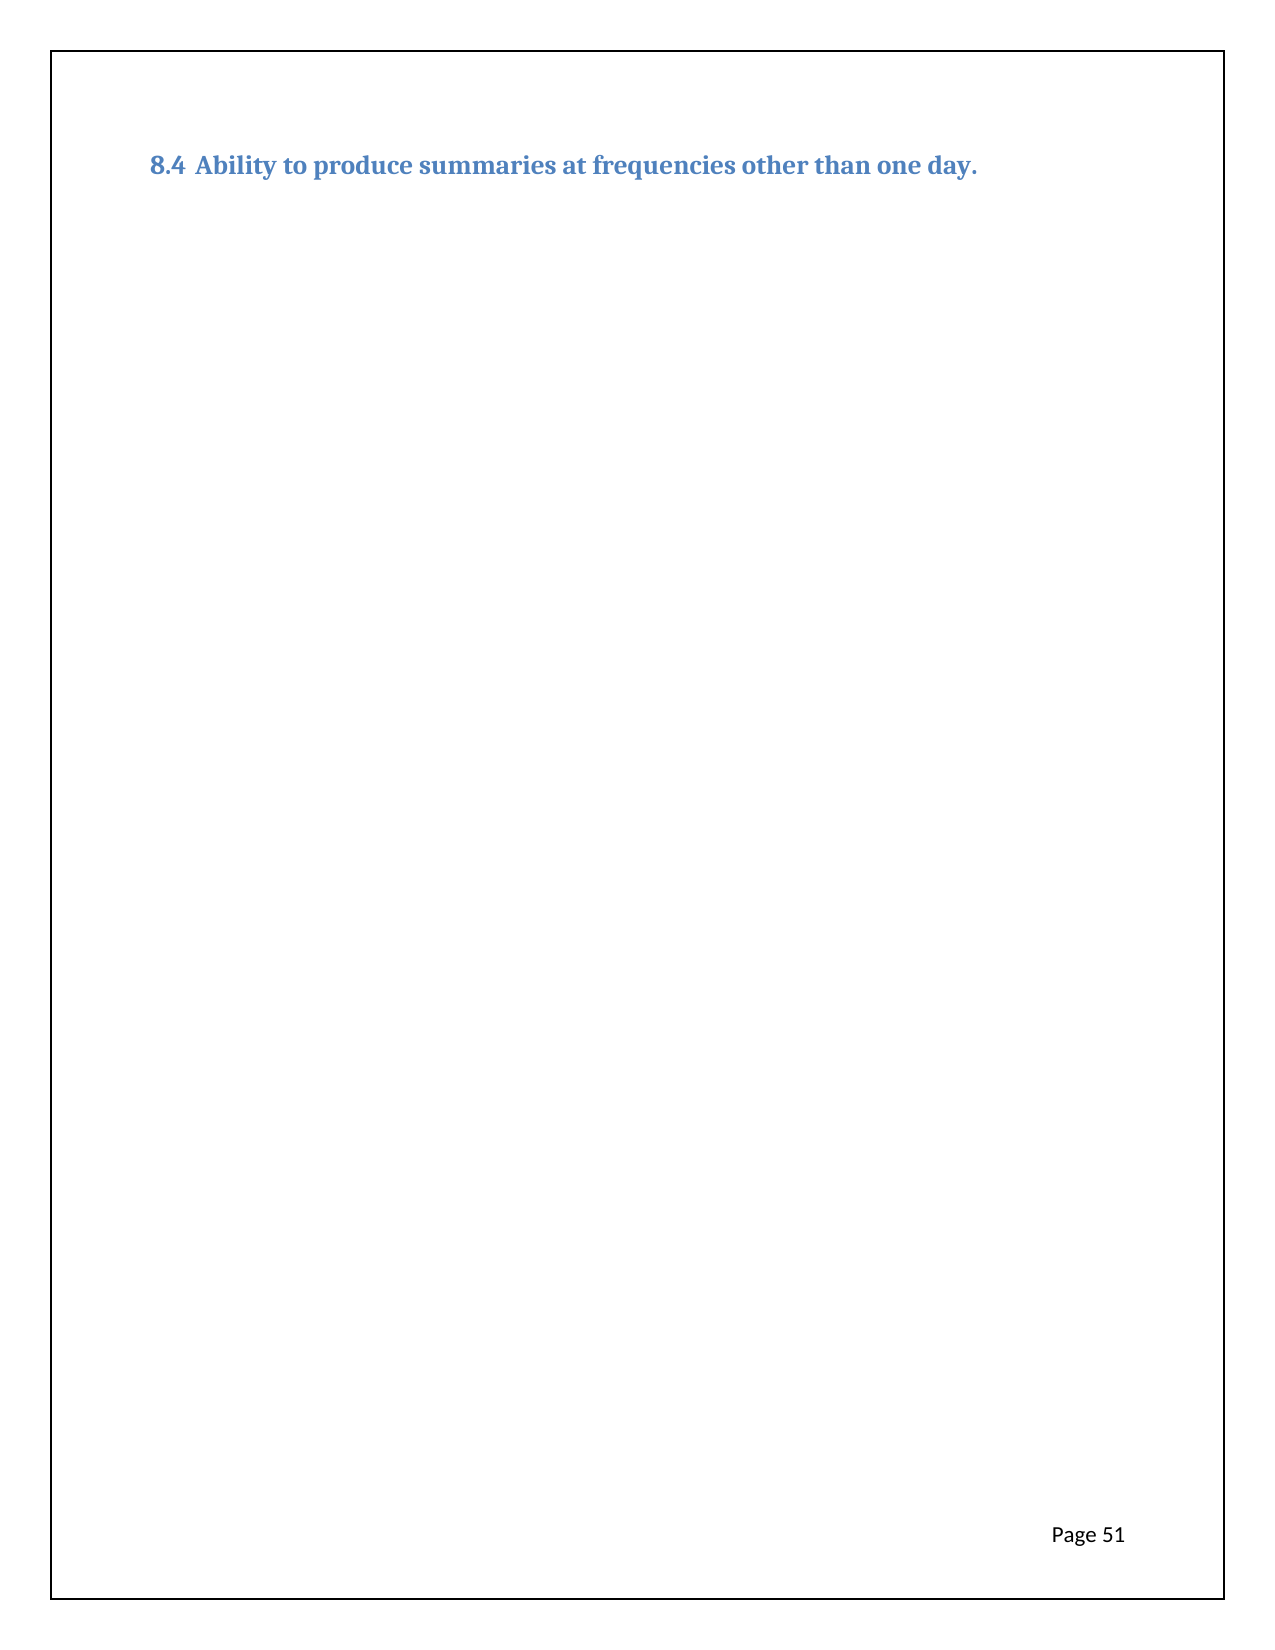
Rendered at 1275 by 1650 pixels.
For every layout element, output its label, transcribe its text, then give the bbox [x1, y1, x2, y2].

subtitle Ability to produce summaries at frequencies other than one day. [150, 150, 1125, 181]
